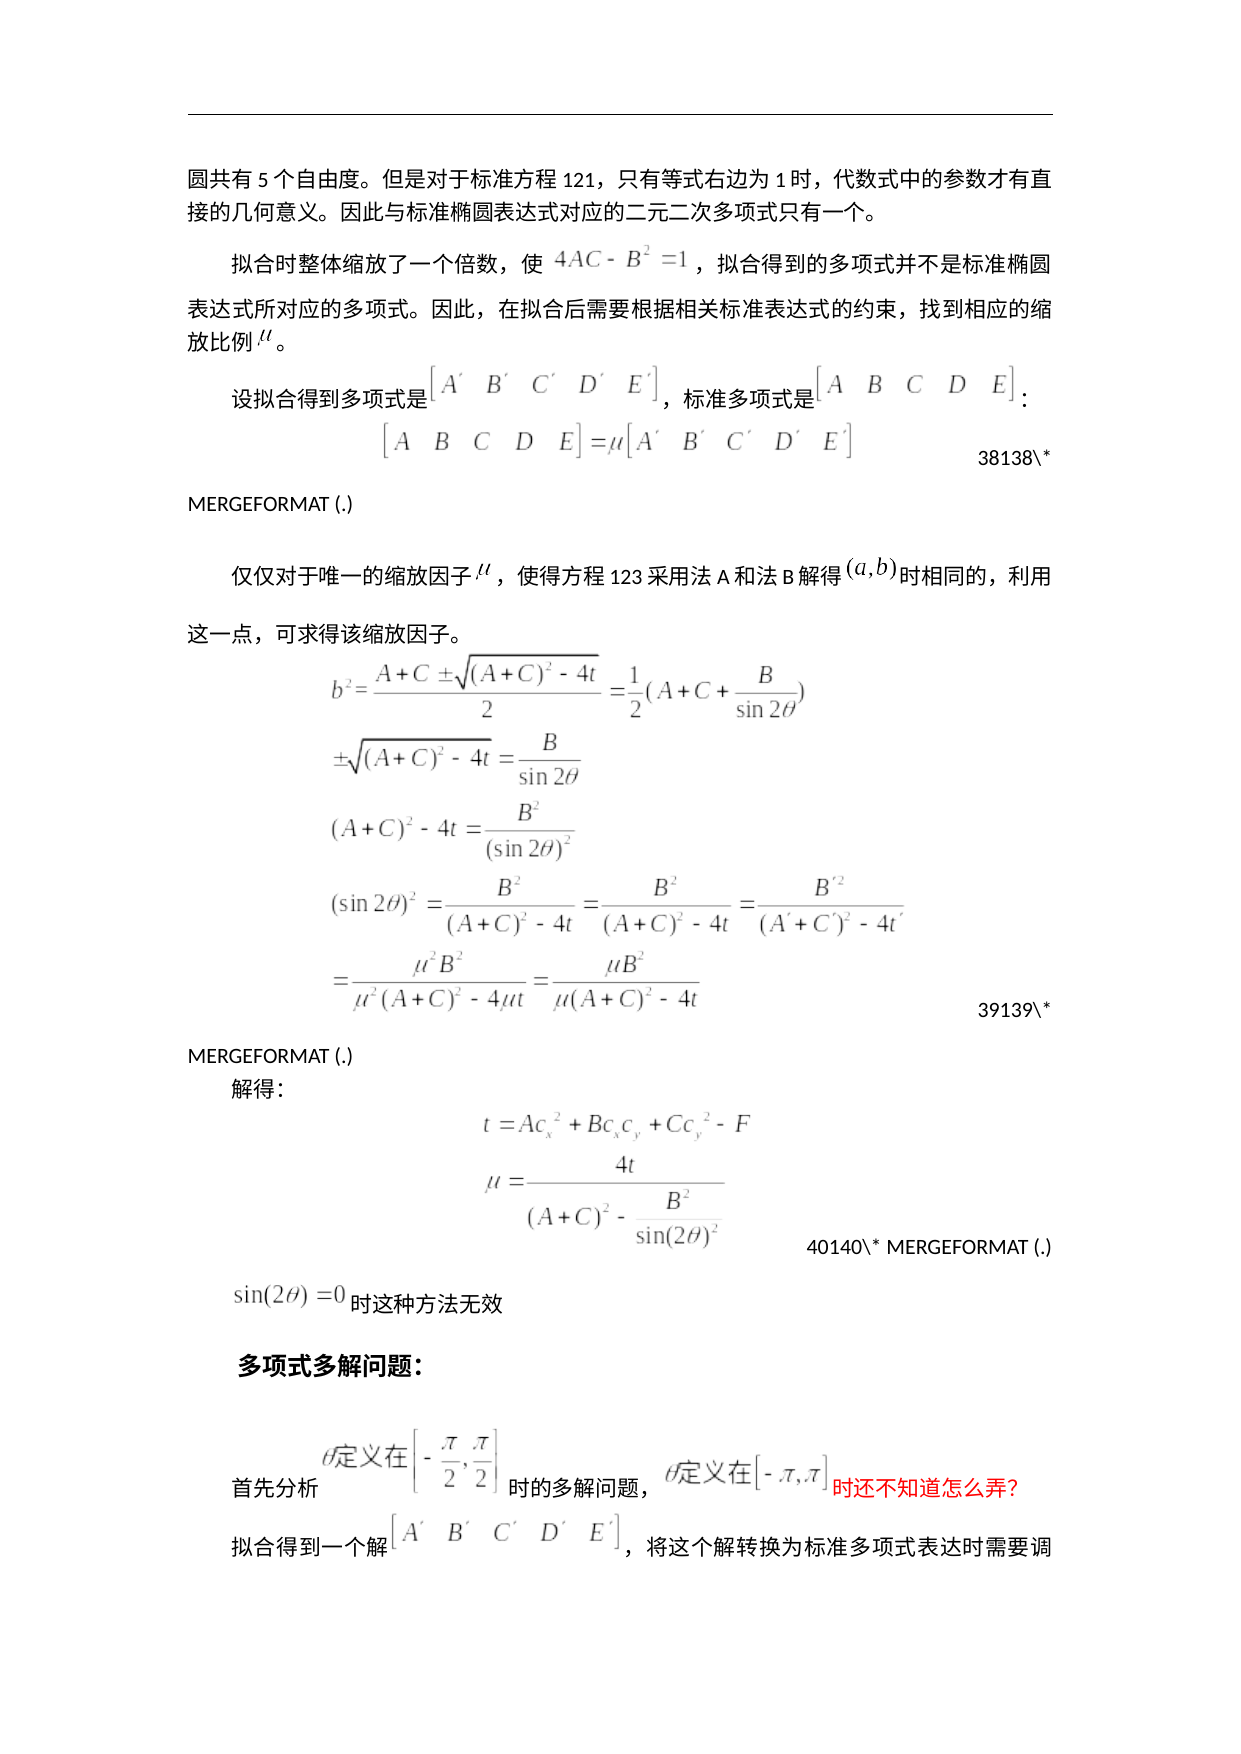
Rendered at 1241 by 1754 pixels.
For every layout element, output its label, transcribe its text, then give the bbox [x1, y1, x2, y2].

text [187, 162, 1053, 227]
text 设拟合得到多项式是，标准多项式是： [187, 357, 1053, 422]
subtitle 多项式多解问题： [187, 1332, 1053, 1397]
text 仅仅对于唯一的缩放因子，使得方程采用法A和法B解得时相同的，利用这一点，可求得该缩放因子。 [187, 552, 1053, 649]
text 解得： [187, 1072, 1053, 1104]
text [187, 1513, 1053, 1578]
text 拟合时整体缩放了一个倍数，使 ，拟合得到的多项式并不是标准椭圆表达式所对应的多项式。因此，在拟合后需要根据相关标准表达式的约束，找到相应的缩放比例。 [187, 227, 1053, 357]
text 首先分析时的多解问题，时还不知道怎么弄？ [187, 1415, 1053, 1513]
text 时这种方法无效 [187, 1267, 1053, 1332]
